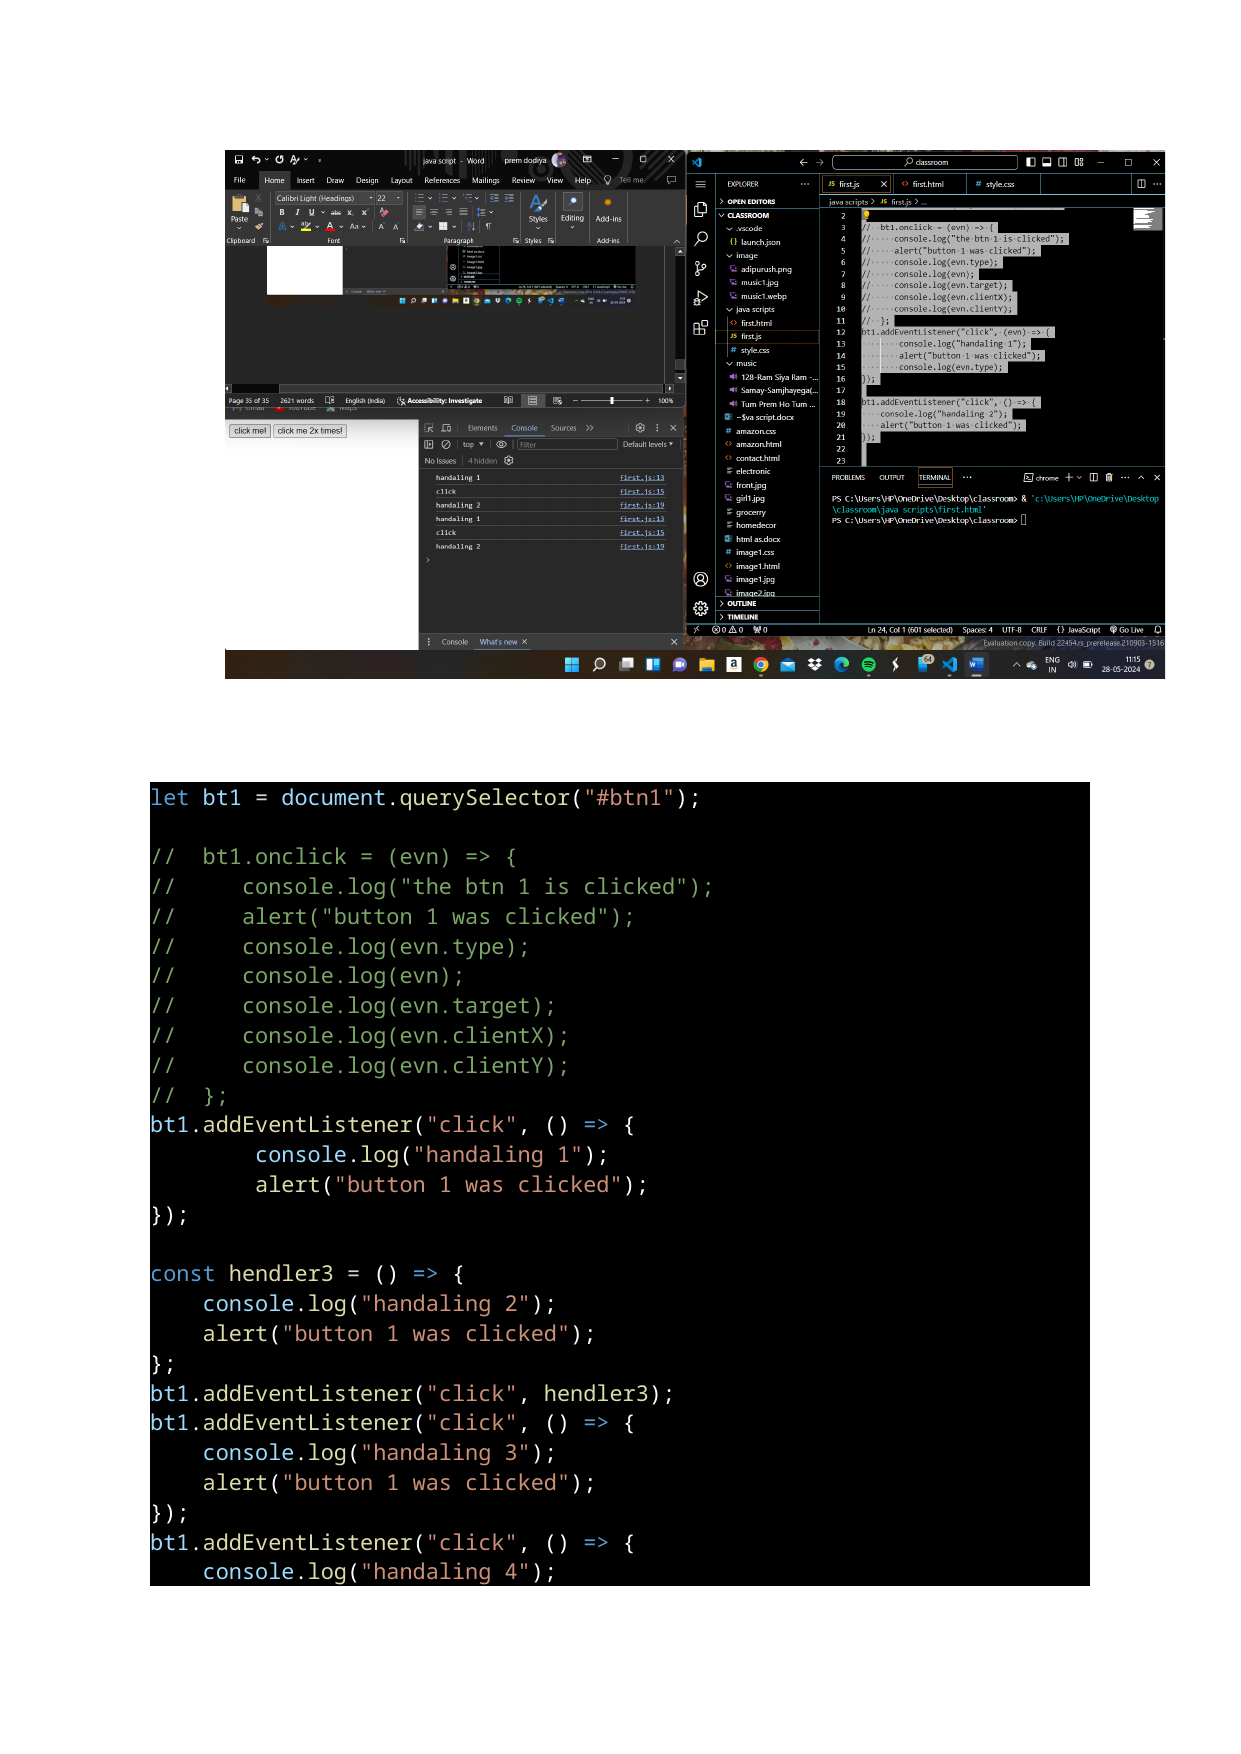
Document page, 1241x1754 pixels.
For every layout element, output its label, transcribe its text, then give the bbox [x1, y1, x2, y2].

text }); [150, 1199, 1090, 1228]
text }); [150, 1497, 1090, 1526]
text // console.log(evn.type); [150, 931, 1090, 960]
text bt1.addEventListener("click", () => { [150, 1109, 1090, 1139]
text let bt1 = document.querySelector("#btn1"); [150, 782, 1090, 811]
text // bt1.onclick = (evn) => { [150, 841, 1090, 871]
text console.log("handaling 4"); [150, 1556, 1090, 1586]
text // alert("button 1 was clicked"); [150, 901, 1090, 931]
text // console.log(evn.clientY); [150, 1050, 1090, 1079]
text const hendler3 = () => { [150, 1258, 1090, 1288]
text console.log("handaling 2"); [150, 1288, 1090, 1318]
text // console.log(evn.clientX); [150, 1020, 1090, 1050]
text alert("button 1 was clicked"); [150, 1169, 1090, 1199]
text // console.log(evn.target); [150, 990, 1090, 1020]
text // console.log(evn); [150, 960, 1090, 990]
text alert("button 1 was clicked"); [150, 1318, 1090, 1348]
text alert("button 1 was clicked"); [150, 1467, 1090, 1497]
text bt1.addEventListener("click", () => { [150, 1407, 1090, 1437]
text }; [150, 1348, 1090, 1377]
text bt1.addEventListener("click", () => { [150, 1526, 1090, 1556]
text console.log("handaling 3"); [150, 1437, 1090, 1467]
text // console.log("the btn 1 is clicked"); [150, 871, 1090, 901]
text // }; [150, 1079, 1090, 1109]
text console.log("handaling 1"); [150, 1139, 1090, 1169]
text bt1.addEventListener("click", hendler3); [150, 1377, 1090, 1407]
picture [225, 150, 1166, 679]
